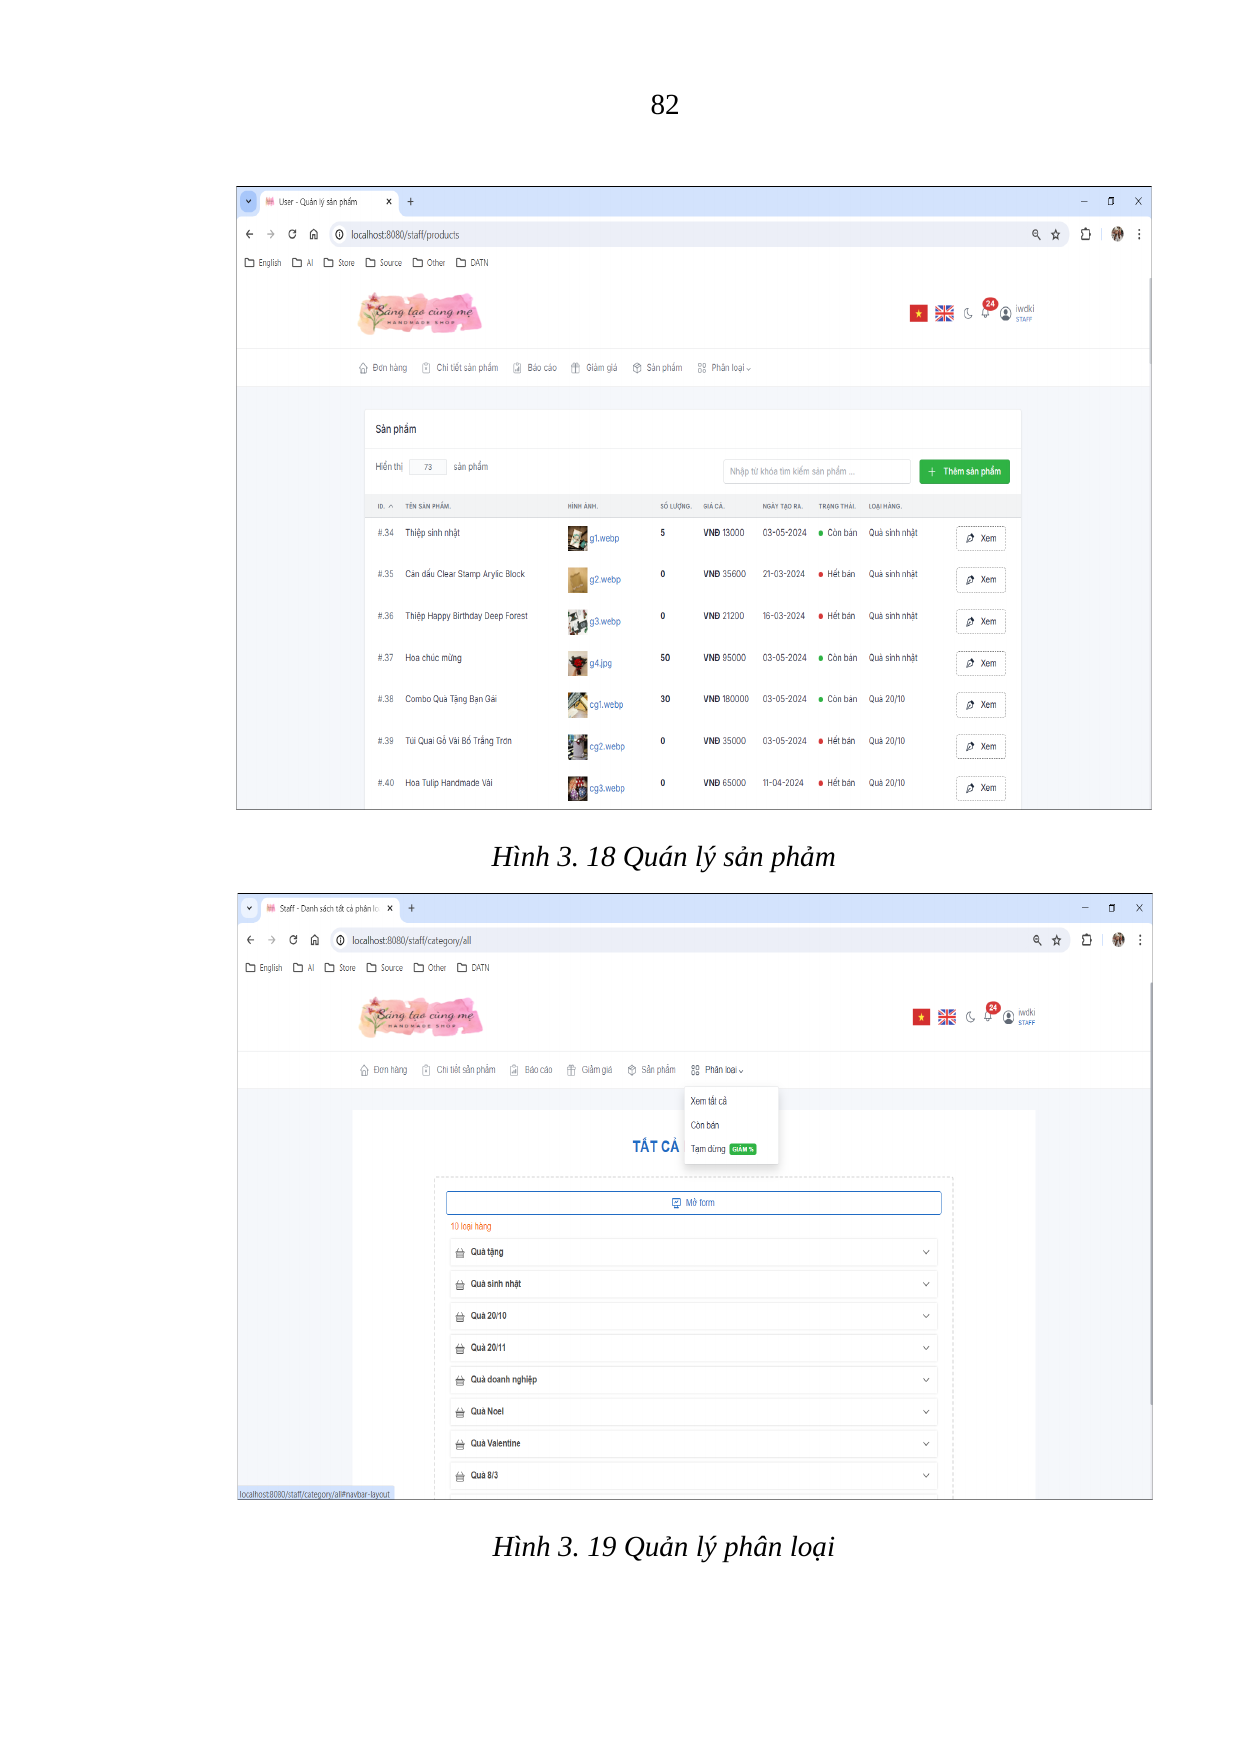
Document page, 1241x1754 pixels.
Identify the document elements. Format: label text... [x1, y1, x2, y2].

text Hình 3. 19 Quản lý phân loại [207, 1529, 1122, 1563]
text Hình 3. 18 Quán lý sản phảm [207, 839, 1122, 872]
picture [237, 893, 1153, 1500]
picture [236, 186, 1152, 810]
